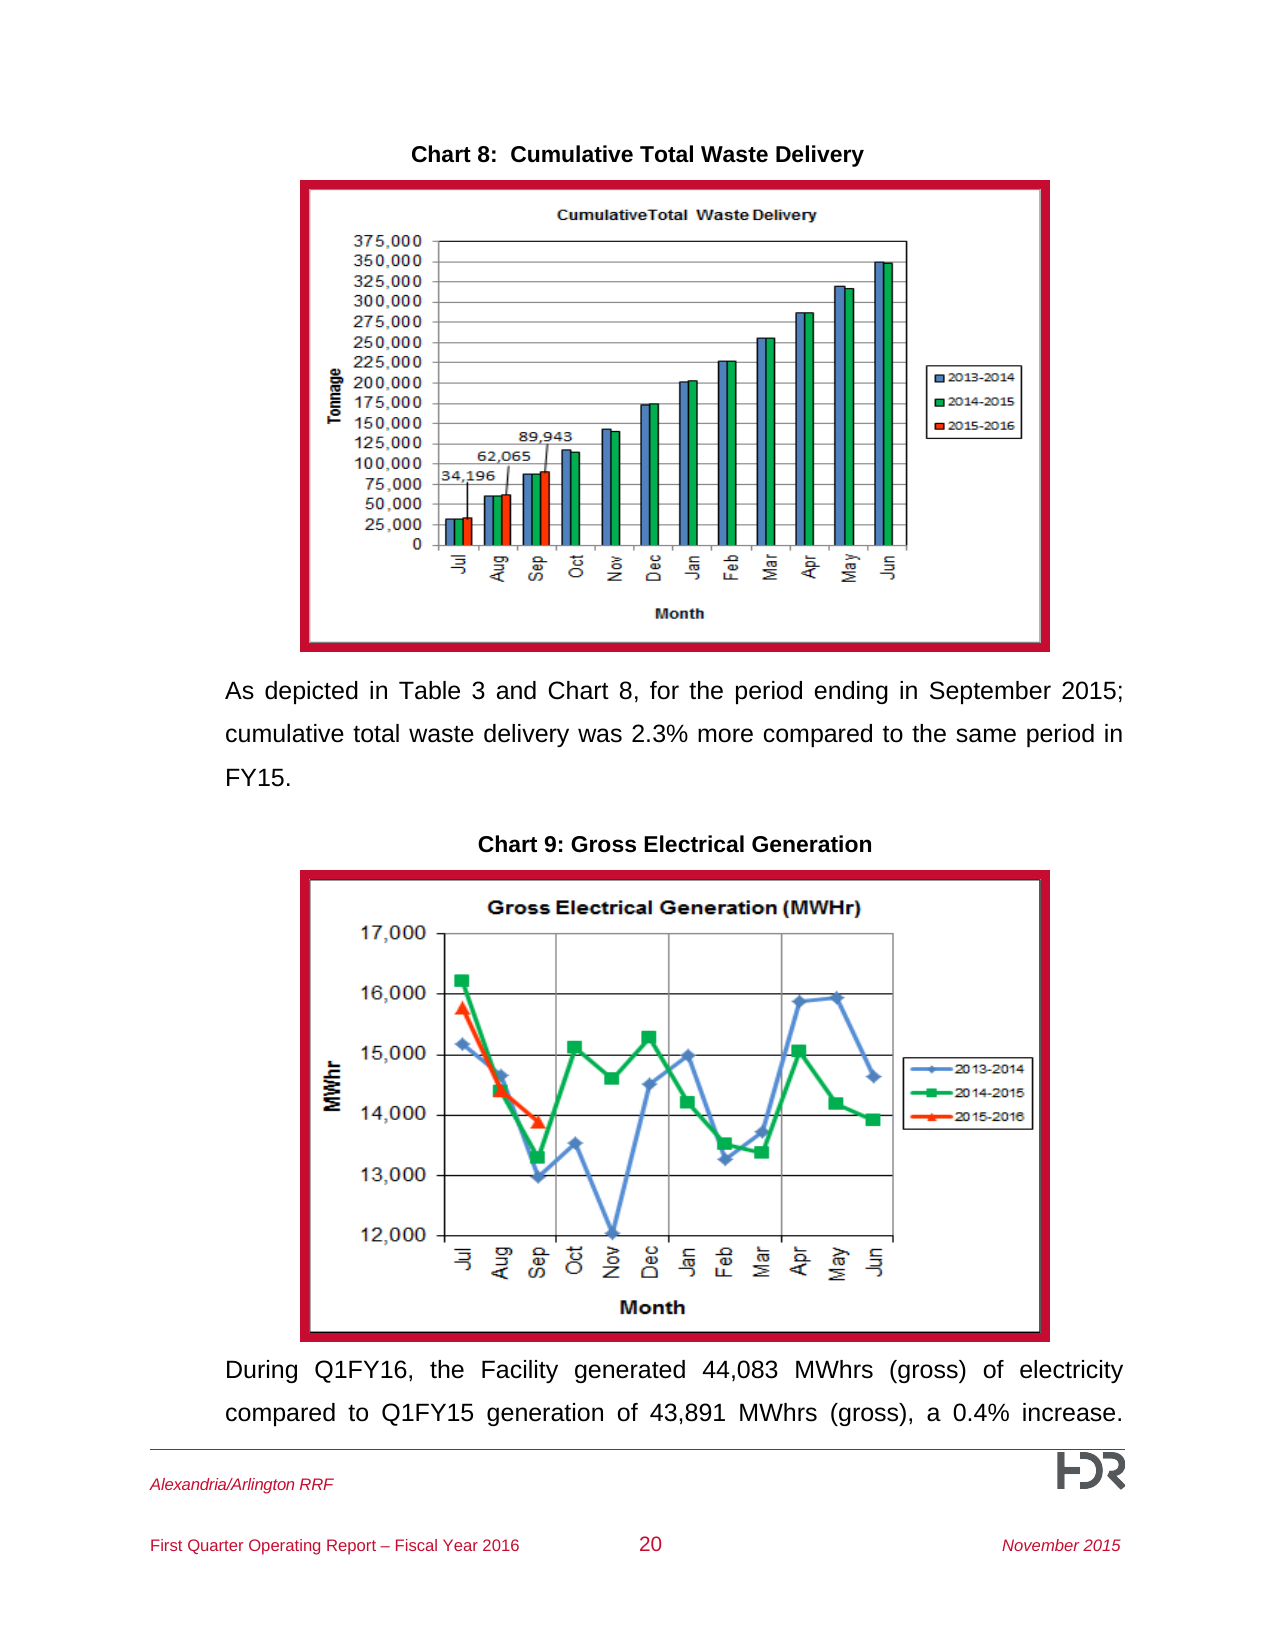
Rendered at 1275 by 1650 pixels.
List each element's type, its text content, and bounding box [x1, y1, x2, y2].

picture [309, 189, 1041, 643]
text Chart 8: Cumulative Total Waste Delivery [150, 141, 1125, 167]
text As depicted in Table 3 and Chart 8, for the period ending in September 2015; cumulative total waste delivery was 2.3% more compared to the same period in FY15. [225, 676, 1125, 791]
picture [309, 879, 1041, 1333]
picture [1057, 1452, 1125, 1490]
text Chart 9: Gross Electrical Generation [150, 831, 1125, 857]
